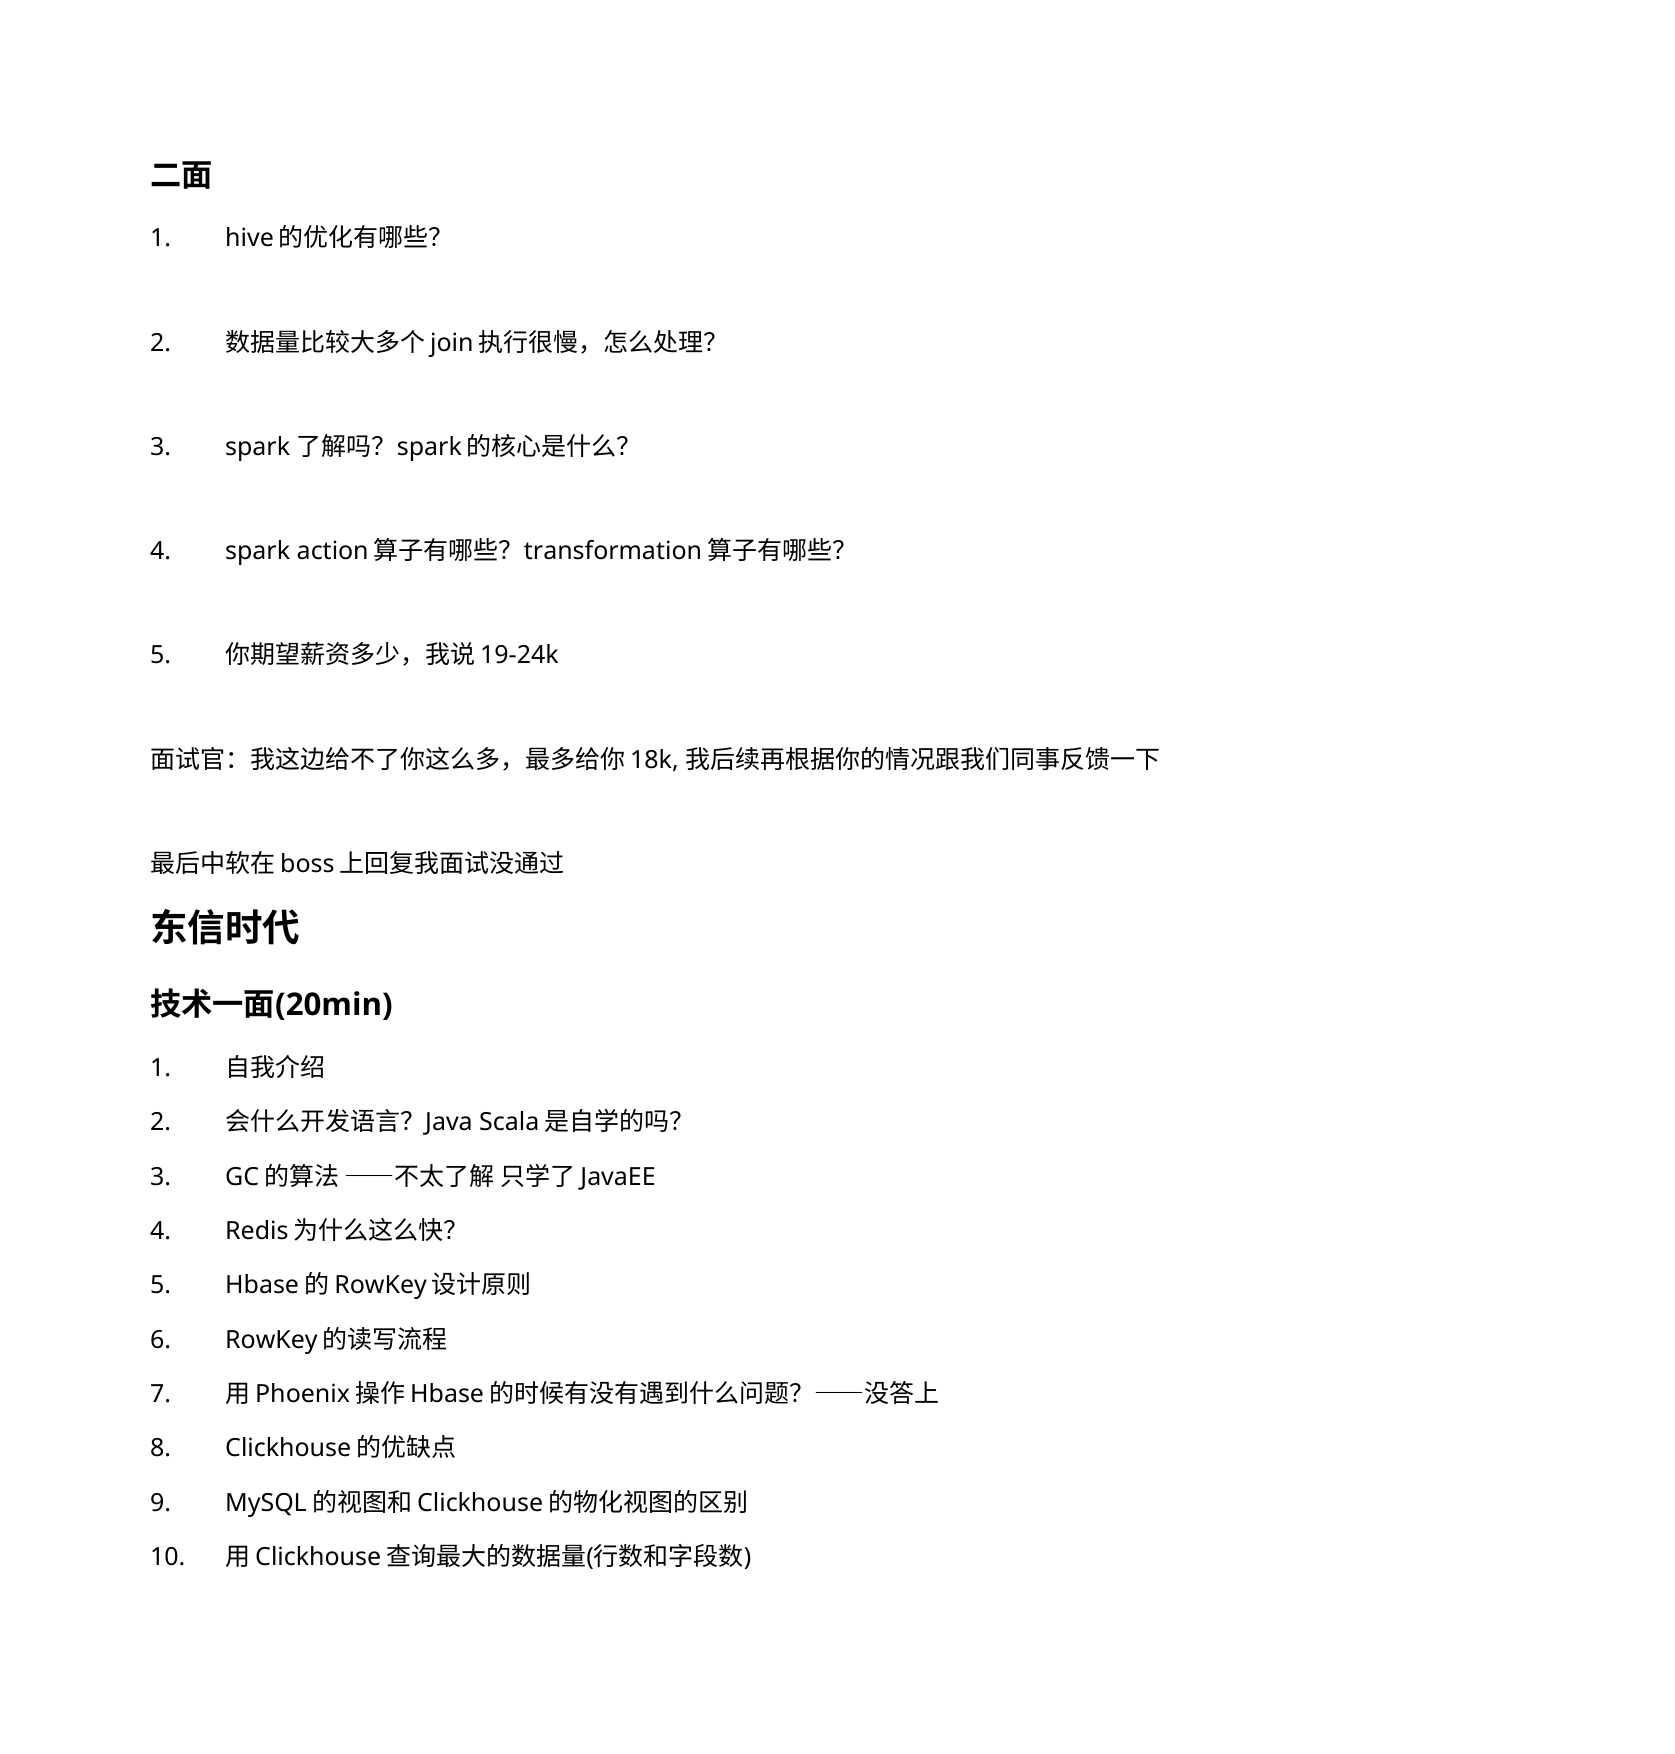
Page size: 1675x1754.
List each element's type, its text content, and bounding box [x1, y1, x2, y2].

list 会什么开发语言？Java Scala是自学的吗？ [150, 1102, 1525, 1138]
list RowKey的读写流程 [150, 1319, 1525, 1355]
list 用Clickhouse查询最大的数据量(行数和字段数) [150, 1537, 1525, 1573]
text 最后中软在boss上回复我面试没通过 [150, 843, 1525, 880]
list hive的优化有哪些？ [150, 218, 1525, 305]
list spark 了解吗？spark的核心是什么？ [150, 426, 1525, 514]
list 数据量比较大多个join执行很慢，怎么处理？ [150, 322, 1525, 409]
list 自我介绍 [150, 1047, 1525, 1083]
subtitle 二面 [150, 150, 1525, 195]
subtitle 东信时代 [150, 898, 1525, 952]
list Hbase的RowKey设计原则 [150, 1265, 1525, 1301]
text 面试官：我这边给不了你这么多，最多给你18k, 我后续再根据你的情况跟我们同事反馈一下 [150, 739, 1525, 826]
list 你期望薪资多少，我说19-24k [150, 635, 1525, 722]
list 用Phoenix操作Hbase的时候有没有遇到什么问题？——没答上 [150, 1373, 1525, 1410]
list MySQL的视图和Clickhouse的物化视图的区别 [150, 1482, 1525, 1518]
list Redis为什么这么快？ [150, 1210, 1525, 1247]
subtitle 技术一面(20min) [150, 979, 1525, 1024]
list GC的算法 ——不太了解 只学了JavaEE [150, 1156, 1525, 1192]
list spark action算子有哪些？transformation算子有哪些？ [150, 531, 1525, 618]
list Clickhouse的优缺点 [150, 1428, 1525, 1464]
